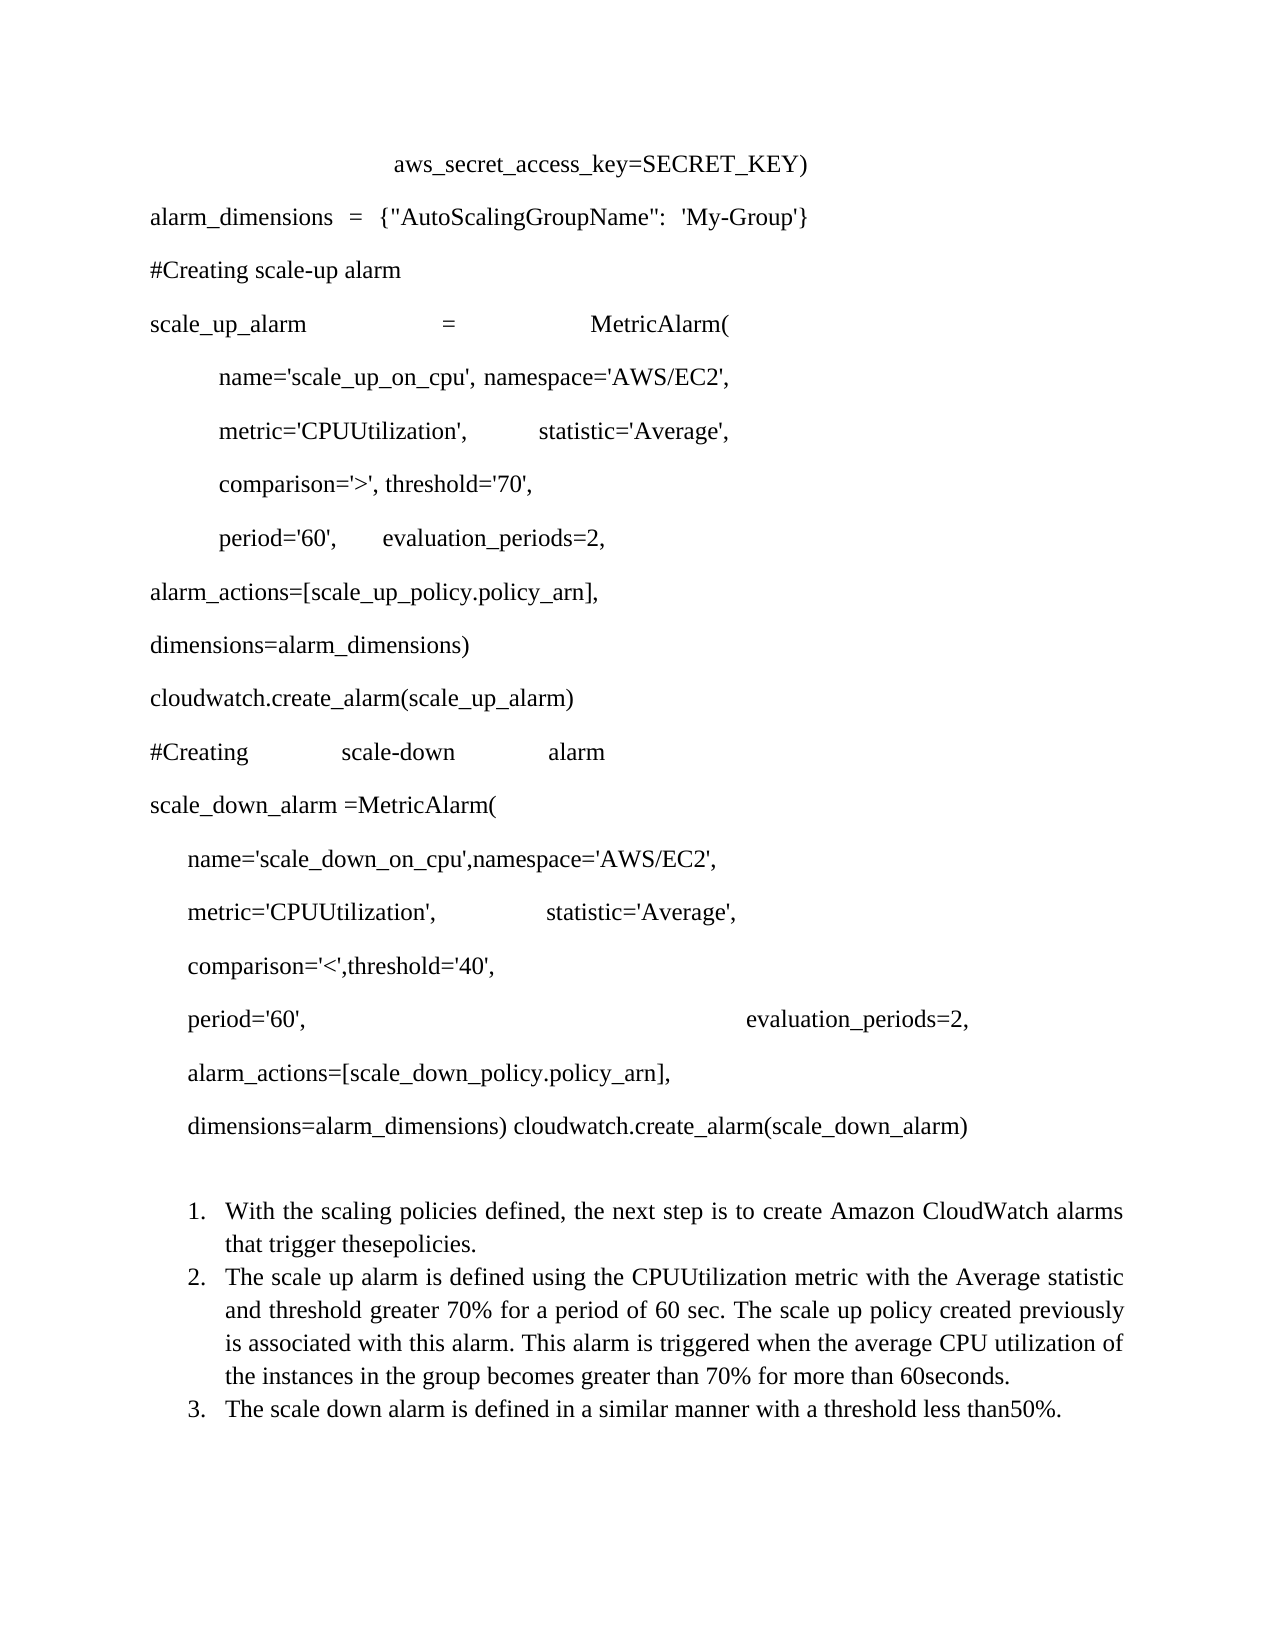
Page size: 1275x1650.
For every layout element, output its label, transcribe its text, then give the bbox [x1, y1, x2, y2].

list With the scaling policies defined, the next step is to create Amazon CloudWatch alarms that trigger thesepolicies. [187, 1196, 1125, 1258]
text name='scale_down_on_cpu',namespace='AWS/EC2', metric='CPUUtilization', statistic='Average', comparison='<',threshold='40', [187, 844, 737, 979]
list The scale down alarm is defined in a similar manner with a threshold less than50%. [187, 1394, 1210, 1423]
text scale_up_alarm = MetricAlarm( name='scale_up_on_cpu', namespace='AWS/EC2', metric='CPUUtilization', statistic='Average', comparison='>', threshold='70', [150, 309, 729, 498]
list The scale up alarm is defined using the CPUUtilization metric with the Average statistic and threshold greater 70% for a period of 60 sec. The scale up policy created previously is associated with this alarm. This alarm is triggered when the average CPU utilization of the instances in the group becomes greater than 70% for more than 60seconds. [187, 1262, 1125, 1390]
text aws_secret_access_key=SECRET_KEY) alarm_dimensions = {"AutoScalingGroupName": 'My-Group'} #Creating scale-up alarm [150, 149, 810, 284]
text period='60', evaluation_periods=2, alarm_actions=[scale_down_policy.policy_arn], dimensions=alarm_dimensions) cloudwatch.create_alarm(scale_down_alarm) [187, 1004, 969, 1140]
text period='60', evaluation_periods=2, alarm_actions=[scale_up_policy.policy_arn], dimensions=alarm_dimensions) cloudwatch.create_alarm(scale_up_alarm) #Creating scale-down alarm scale_down_alarm =MetricAlarm( [150, 523, 605, 819]
